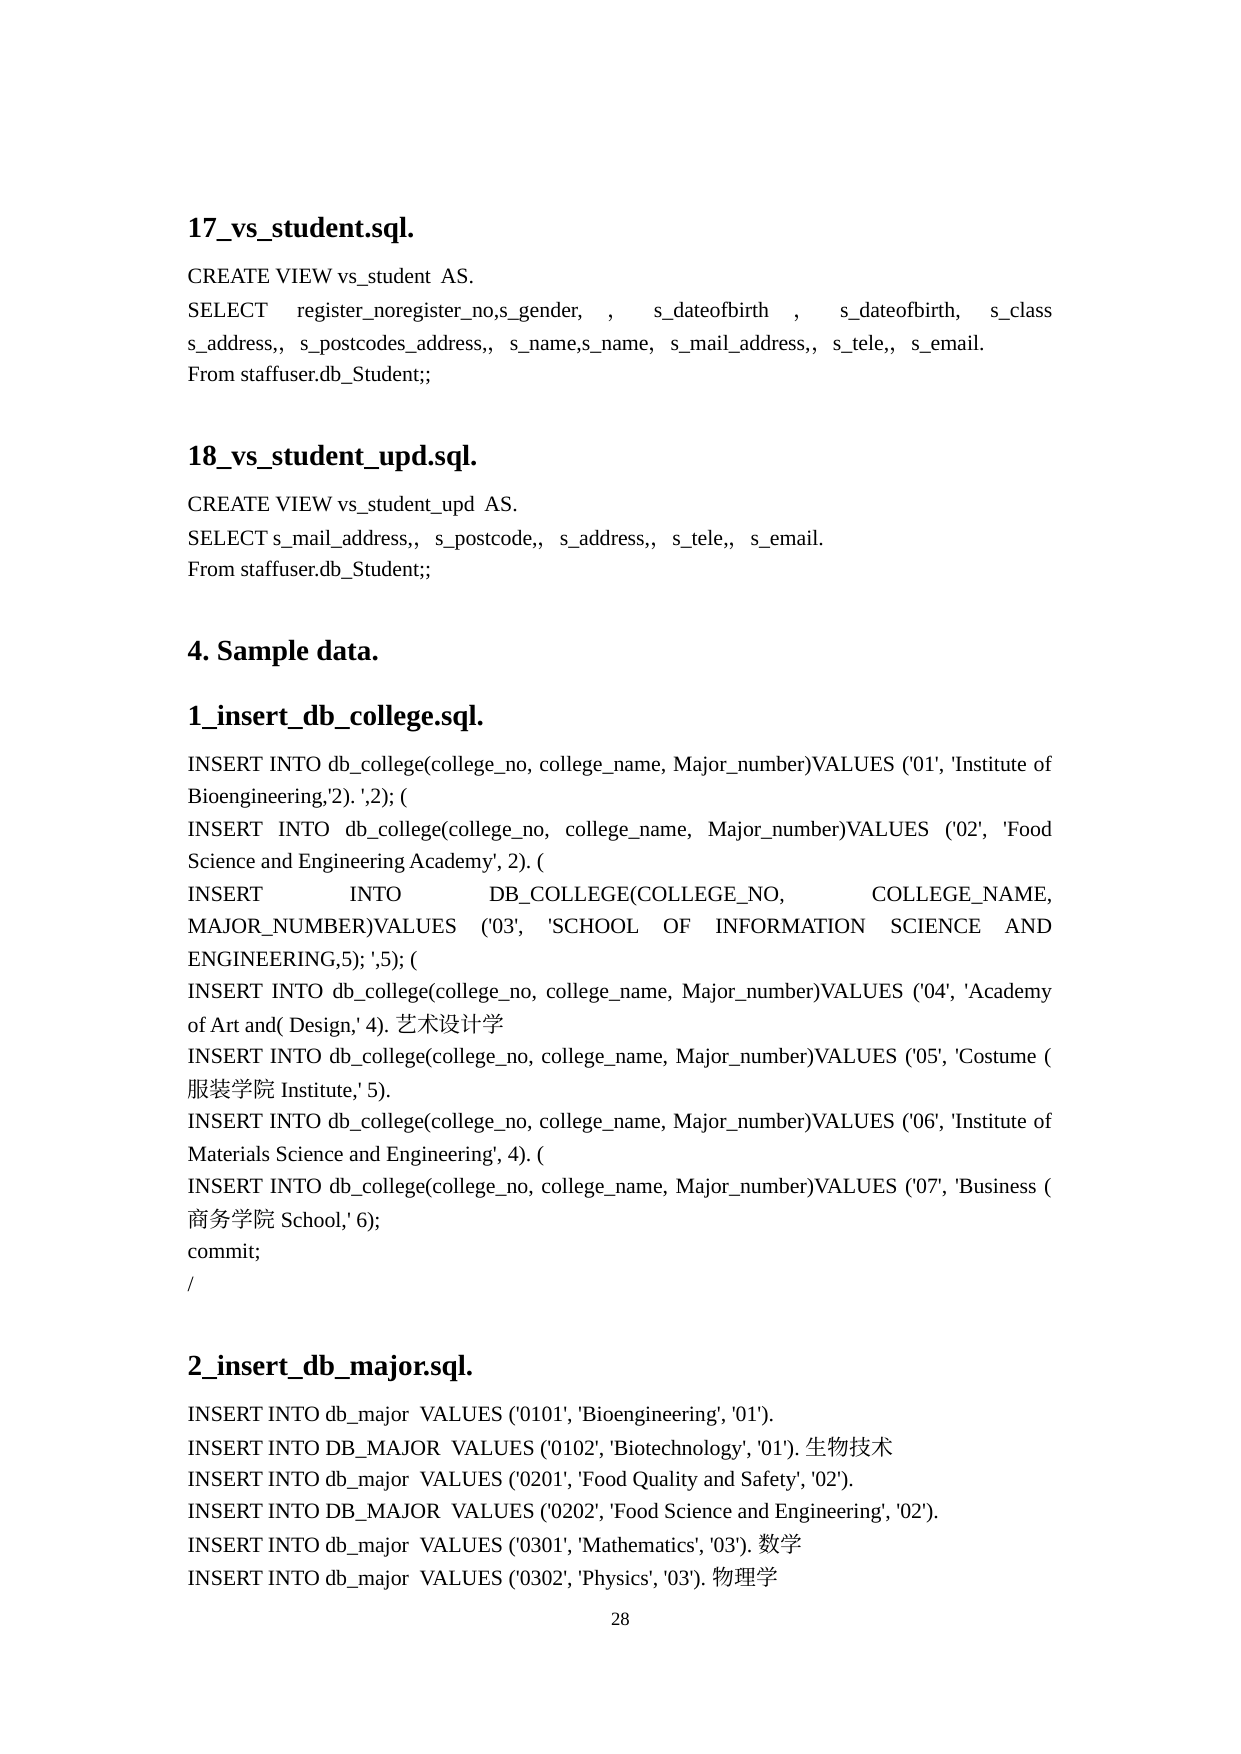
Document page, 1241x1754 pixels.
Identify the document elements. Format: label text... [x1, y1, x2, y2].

text INSERT INTO db_major VALUES ('0301', 'Mathematics', '03'). 数学 [187, 1527, 1053, 1559]
text 1_insert_db_college.sql. [187, 682, 1053, 747]
text 17_vs_student.sql. [187, 194, 1053, 259]
text INSERT INTO db_major VALUES ('0302', 'Physics', '03'). 物理学 [187, 1559, 1053, 1592]
text SELECT s_mail_address,，s_postcode,，s_address,，s_tele,，s_email. [187, 519, 1053, 552]
text 18_vs_student_upd.sql. [187, 422, 1053, 487]
text From staffuser.db_Student;; [187, 552, 1053, 584]
text INSERT INTO db_major VALUES ('0101', 'Bioengineering', '01'). [187, 1397, 1053, 1429]
text INSERT INTO db_college(college_no, college_name, Major_number)VALUES ('01', 'Institute of Bioengineering,'2). ',2); ( [187, 747, 1053, 812]
text 2_insert_db_major.sql. [187, 1332, 1053, 1397]
text CREATE VIEW vs_student AS. [187, 259, 1053, 292]
text 4. Sample data. [187, 617, 1053, 682]
text SELECT register_noregister_no,s_gender,，s_dateofbirth，s_dateofbirth, s_class s_address,，s_postcodes_address,，s_name,s_name，s_mail_address,，s_tele,，s_email. [187, 292, 1053, 357]
text INSERT INTO db_college(college_no, college_name, Major_number)VALUES ('05', 'Costume ( 服装学院 Institute,' 5). [187, 1039, 1053, 1104]
text INSERT INTO db_college(college_no, college_name, Major_number)VALUES ('07', 'Business ( 商务学院 School,' 6); [187, 1169, 1053, 1234]
text commit; [187, 1234, 1053, 1267]
text INSERT INTO DB_MAJOR VALUES ('0202', 'Food Science and Engineering', '02'). [187, 1494, 1053, 1527]
text CREATE VIEW vs_student_upd AS. [187, 487, 1053, 519]
text From staffuser.db_Student;; [187, 357, 1053, 389]
text INSERT INTO db_major VALUES ('0201', 'Food Quality and Safety', '02'). [187, 1462, 1053, 1494]
text INSERT INTO db_college(college_no, college_name, Major_number)VALUES ('04', 'Academy of Art and( Design,' 4). 艺术设计学 [187, 974, 1053, 1039]
text INSERT INTO db_college(college_no, college_name, Major_number)VALUES ('06', 'Institute of Materials Science and Engineering', 4). ( [187, 1104, 1053, 1169]
text INSERT INTO DB_COLLEGE(COLLEGE_NO, COLLEGE_NAME, MAJOR_NUMBER)VALUES ('03', 'SCHOOL OF INFORMATION SCIENCE AND ENGINEERING,5); ',5); ( [187, 877, 1053, 974]
text / [187, 1267, 1053, 1299]
text INSERT INTO db_college(college_no, college_name, Major_number)VALUES ('02', 'Food Science and Engineering Academy', 2). ( [187, 812, 1053, 877]
text INSERT INTO DB_MAJOR VALUES ('0102', 'Biotechnology', '01'). 生物技术 [187, 1429, 1053, 1462]
